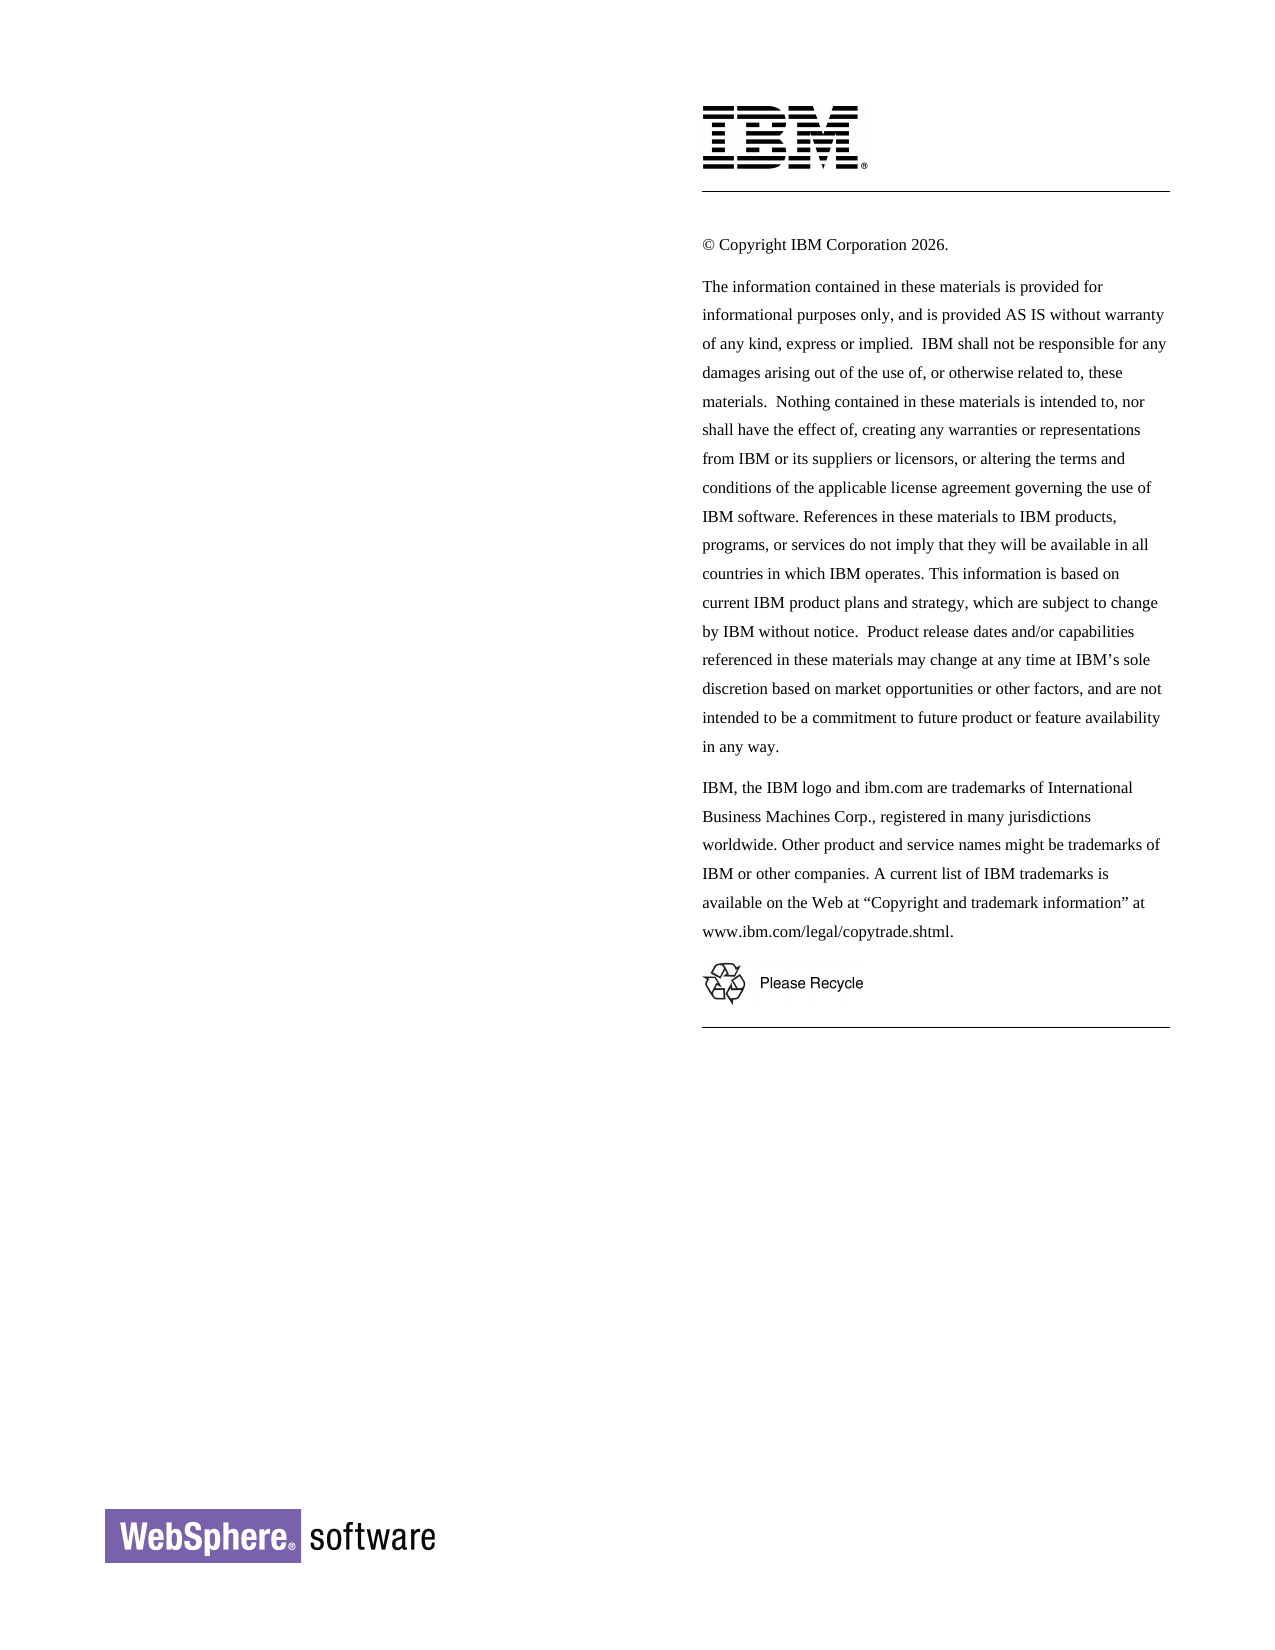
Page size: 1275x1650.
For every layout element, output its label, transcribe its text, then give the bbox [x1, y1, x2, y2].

picture [702, 106, 869, 169]
text IBM, the IBM logo and ibm.com are trademarks of International Business Machines Corp., registered in many jurisdictions worldwide. Other product and service names might be trademarks of IBM or other companies. A current list of IBM trademarks is available on the Web at “Copyright and trademark information” at www.ibm.com/legal/copytrade.shtml. [702, 778, 1170, 941]
picture [105, 1509, 435, 1563]
text © Copyright IBM Corporation 2017. [702, 235, 1170, 254]
picture [702, 962, 869, 1006]
text The information contained in these materials is provided for informational purposes only, and is provided AS IS without warranty of any kind, express or implied. IBM shall not be responsible for any damages arising out of the use of, or otherwise related to, these materials. Nothing contained in these materials is intended to, nor shall have the effect of, creating any warranties or representations from IBM or its suppliers or licensors, or altering the terms and conditions of the applicable license agreement governing the use of IBM software. References in these materials to IBM products, programs, or services do not imply that they will be available in all countries in which IBM operates. This information is based on current IBM product plans and strategy, which are subject to change by IBM without notice. Product release dates and/or capabilities referenced in these materials may change at any time at IBM’s sole discretion based on market opportunities or other factors, and are not intended to be a commitment to future product or feature availability in any way. [702, 276, 1170, 756]
